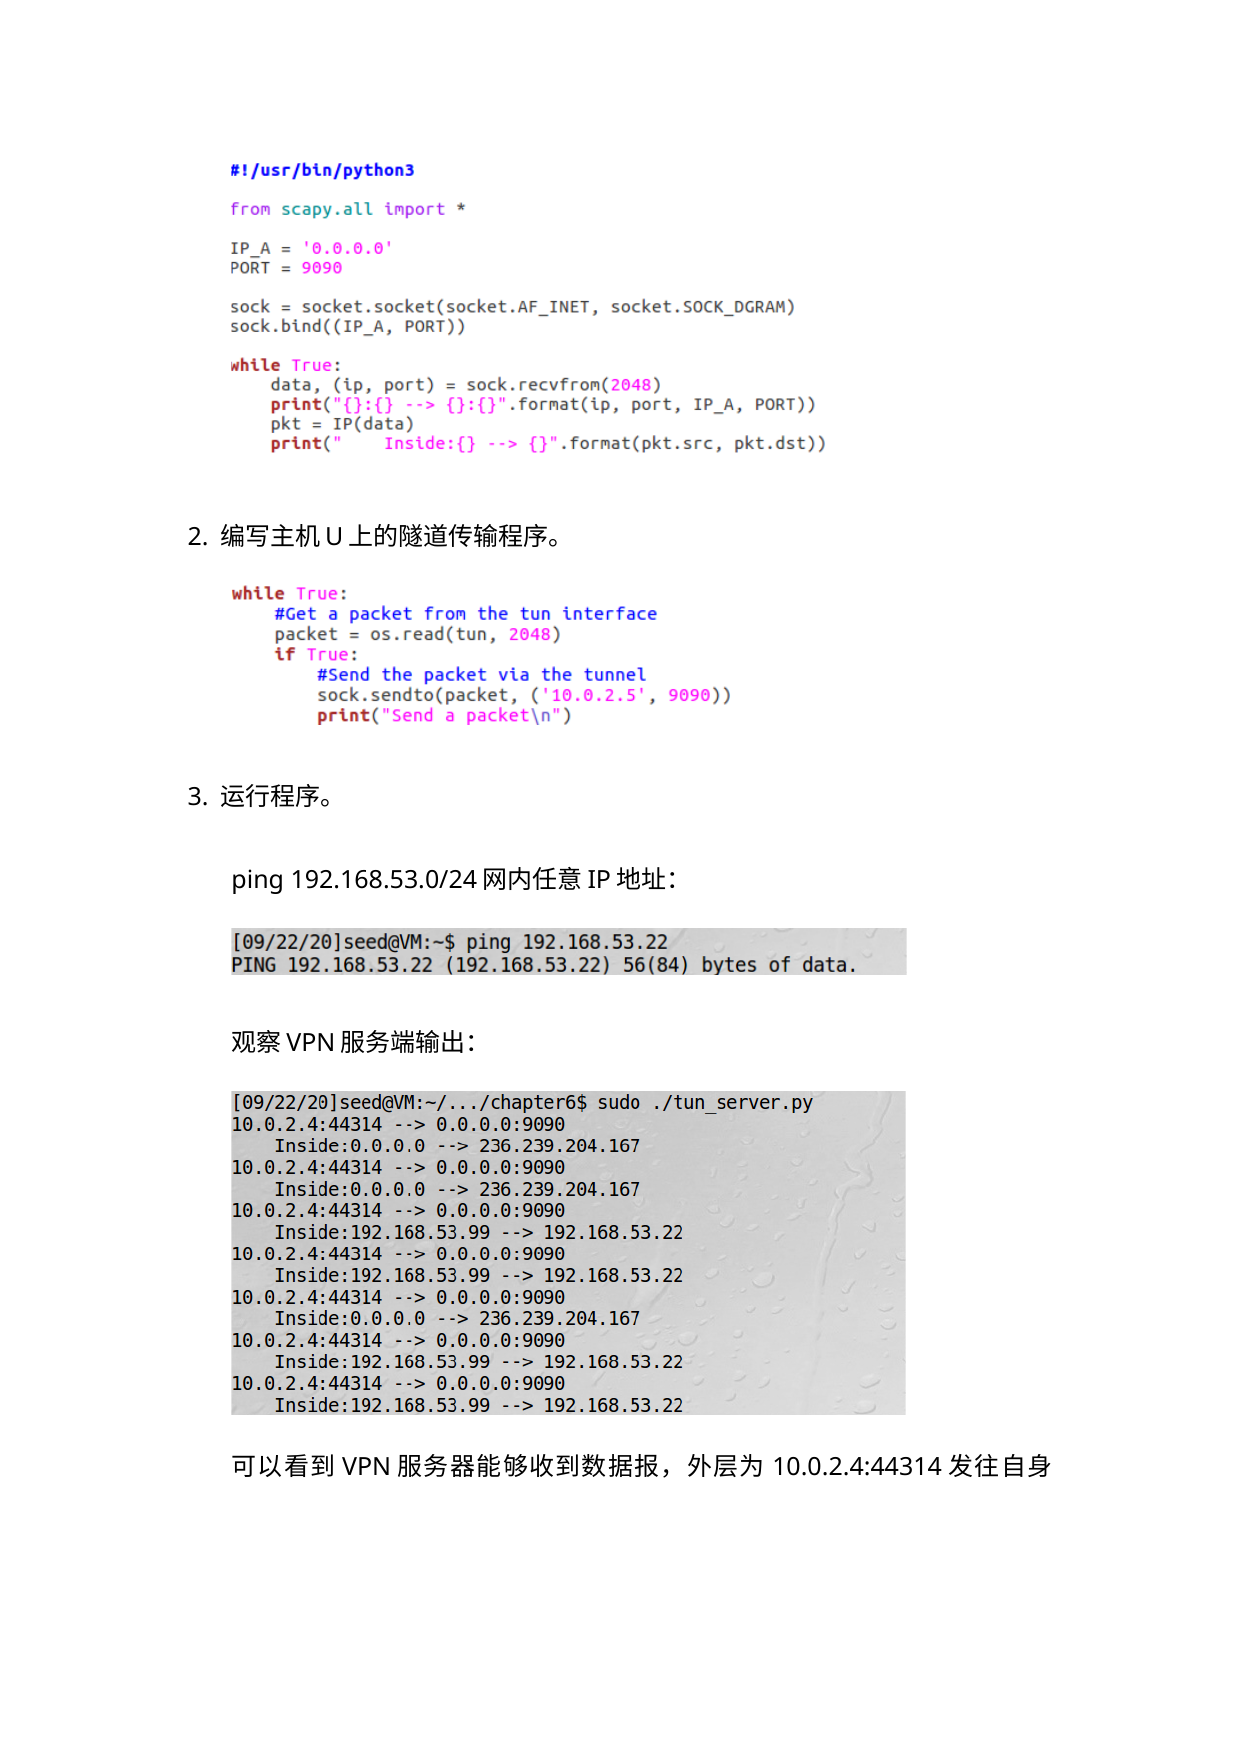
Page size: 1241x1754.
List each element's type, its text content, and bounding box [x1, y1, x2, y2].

picture [231, 162, 898, 464]
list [187, 1432, 1053, 1497]
list 运行程序。 [187, 762, 1053, 827]
picture [231, 928, 907, 975]
list ping 192.168.53.0/24网内任意IP地址： [187, 846, 1053, 911]
list 编写主机U上的隧道传输程序。 [187, 502, 1053, 567]
picture [231, 1091, 906, 1415]
picture [231, 585, 821, 725]
list 观察VPN服务端输出： [187, 1008, 1053, 1073]
